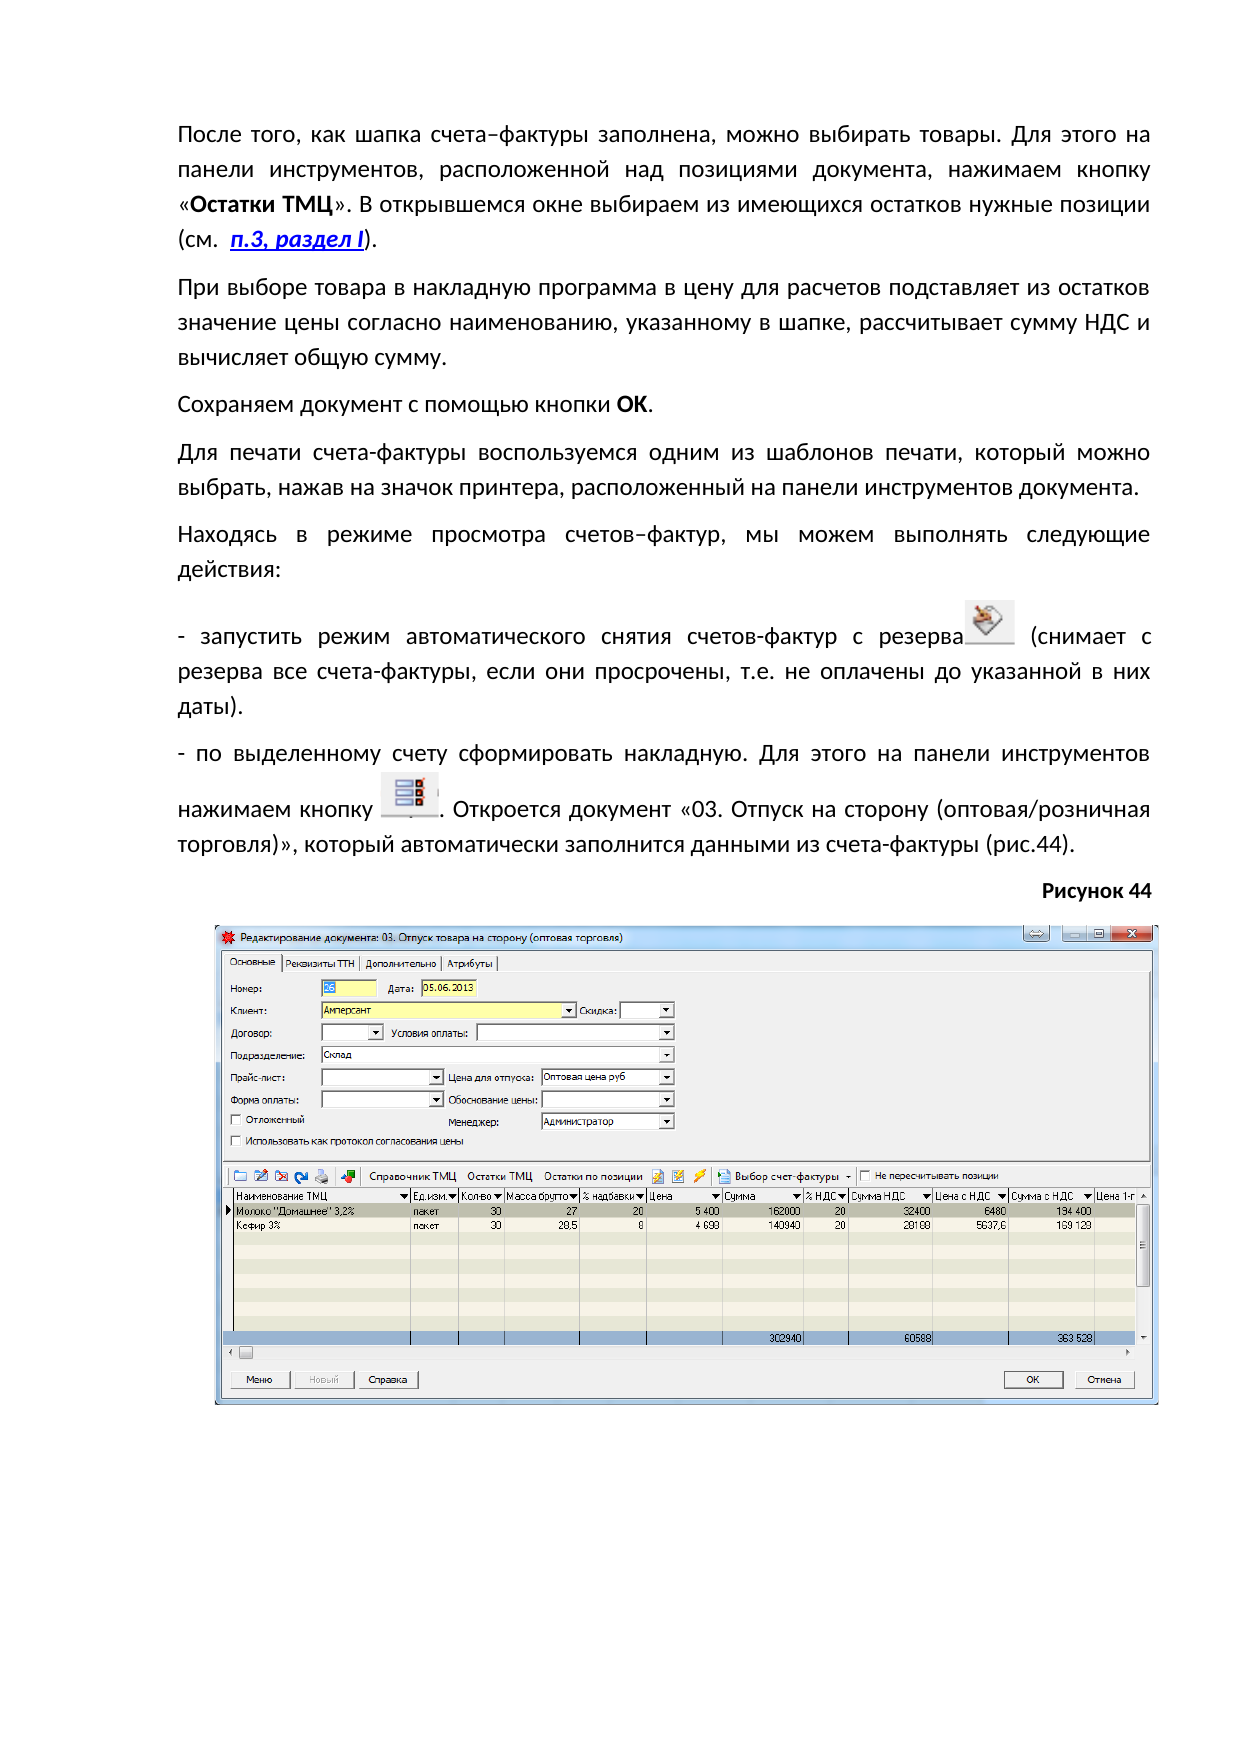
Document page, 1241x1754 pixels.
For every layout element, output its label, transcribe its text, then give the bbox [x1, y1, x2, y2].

picture [380, 772, 439, 818]
picture [214, 925, 1159, 1405]
text После того, как шапка счета–фактуры заполнена, можно выбирать товары. Для этого на панели инструментов, расположенной над позициями документа, нажимаем кнопку «Остатки ТМЦ». В открывшемся окне выбираем из имеющихся остатков нужные позиции (см. п.3, раздел I). [177, 118, 1152, 254]
text При выборе товара в накладную программа в цену для расчетов подставляет из остатков значение цены согласно наименованию, указанному в шапке, рассчитывает сумму НДС и вычисляет общую сумму. [177, 271, 1152, 371]
text - по выделенному счету сформировать накладную. Для этого на панели инструментов нажимаем кнопку . Откроется документ «03. Отпуск на сторону (оптовая/розничная торговля)», который автоматически заполнится данными из счета-фактуры (рис.44). [177, 738, 1152, 859]
text Сохраняем документ с помощью кнопки OK. [177, 388, 1152, 419]
text Рисунок 44 [177, 876, 1152, 904]
text Находясь в режиме просмотра счетов–фактур, мы можем выполнять следующие действия: [177, 518, 1152, 584]
text - запустить режим автоматического снятия счетов-фактур с резерва (снимает с резерва все счета-фактуры, если они просрочены, т.е. не оплачены до указанной в них даты). [177, 601, 1152, 721]
text Для печати счета-фактуры воспользуемся одним из шаблонов печати, который можно выбрать, нажав на значок принтера, расположенный на панели инструментов документа. [177, 436, 1152, 501]
picture [964, 600, 1015, 645]
